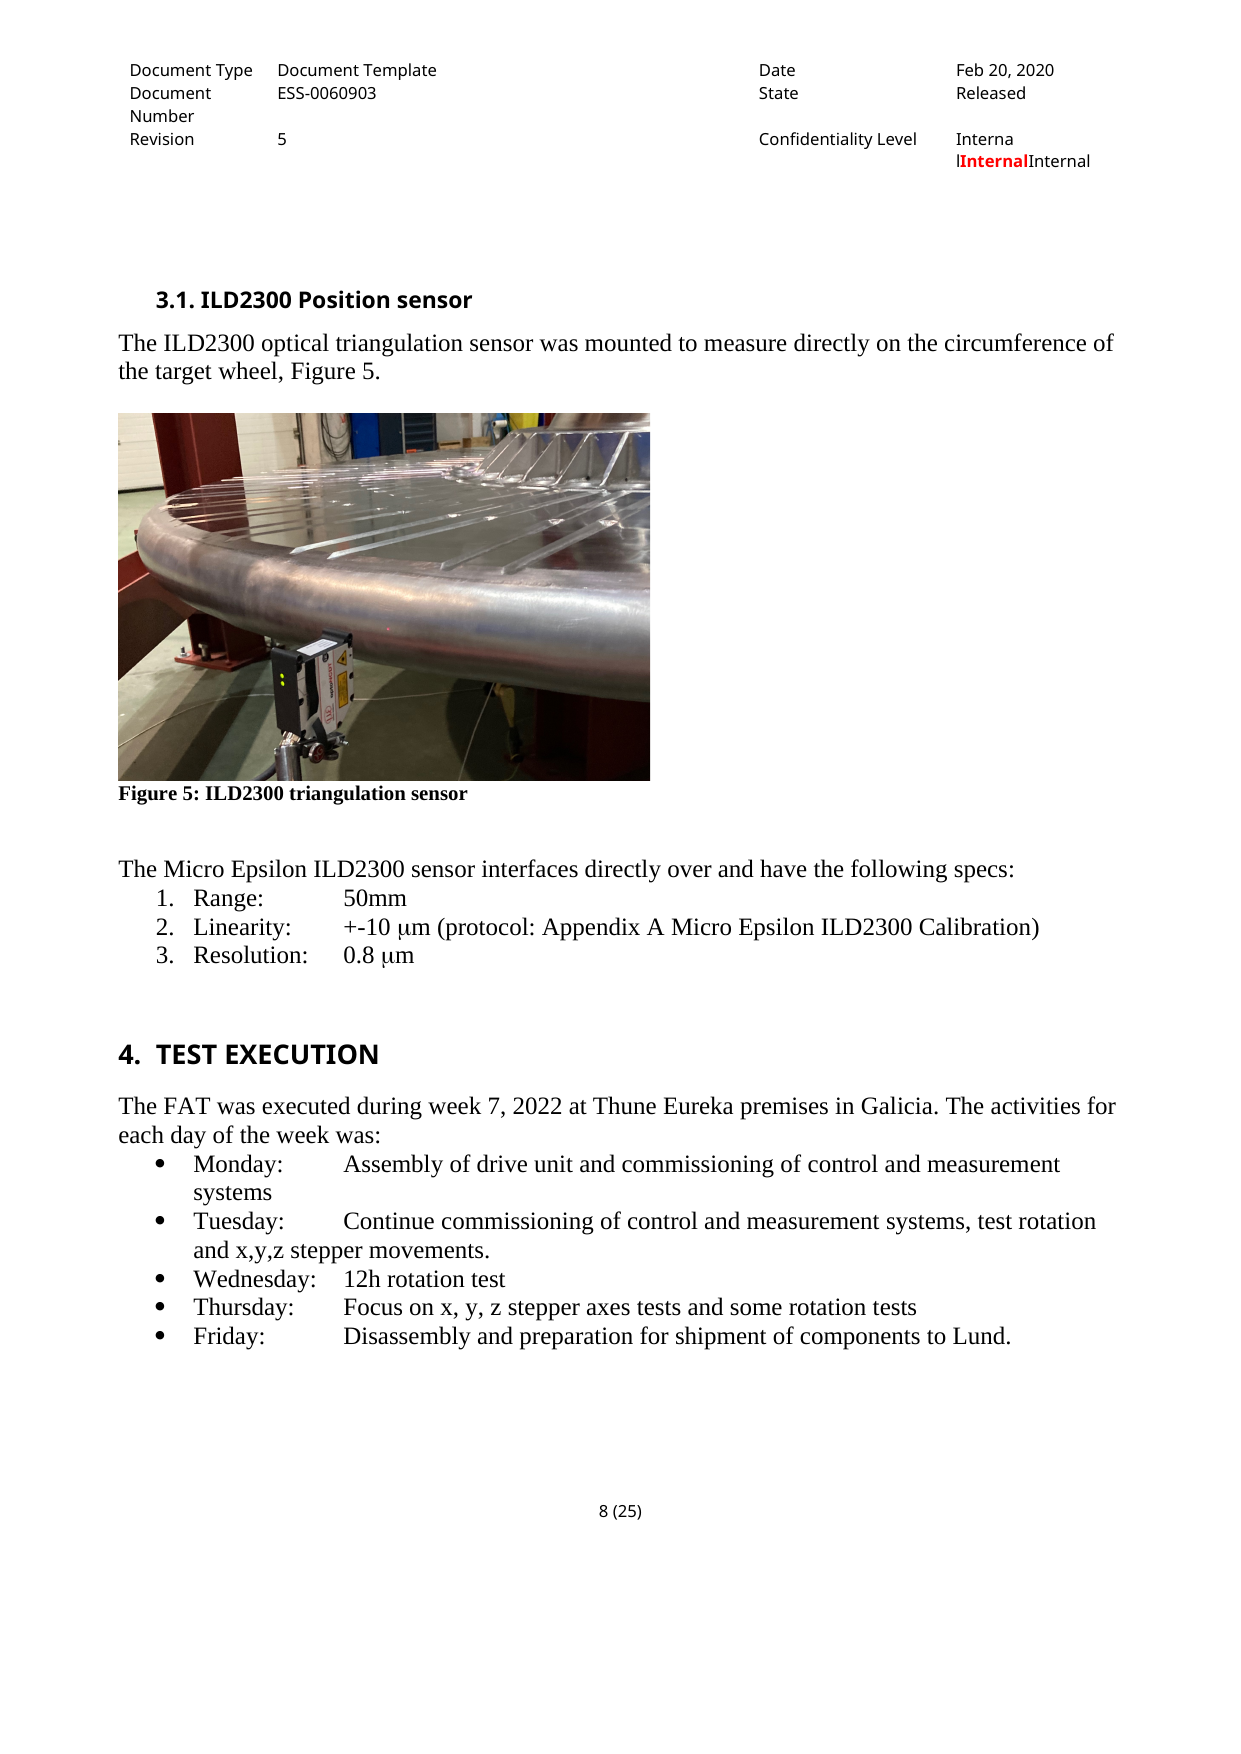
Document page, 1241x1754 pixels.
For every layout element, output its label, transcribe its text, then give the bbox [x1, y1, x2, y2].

list Friday: Disassembly and preparation for shipment of components to Lund. [156, 1321, 1122, 1350]
list Resolution: 0.8 m [156, 941, 1122, 969]
list Wednesday: 12h rotation test [156, 1264, 1122, 1292]
text The FAT was executed during week 7, 2022 at Thune Eureka premises in Galicia. The activities for each day of the week was: [118, 1091, 1122, 1149]
subtitle ILD2300 Position sensor [156, 284, 1122, 315]
list Thursday: Focus on x, y, z stepper axes tests and some rotation tests [156, 1292, 1122, 1321]
list Linearity: +-10 m (protocol: Appendix A Micro Epsilon ILD2300 Calibration) [156, 912, 1122, 941]
text The Micro Epsilon ILD2300 sensor interfaces directly over and have the following specs: [118, 854, 1122, 883]
list Monday: Assembly of drive unit and commissioning of control and measurement systems [156, 1149, 1122, 1206]
text The ILD2300 optical triangulation sensor was mounted to measure directly on the circumference of the target wheel, Figure 5. [118, 328, 1122, 385]
text Figure 5: ILD2300 triangulation sensor [118, 781, 1122, 805]
picture [118, 413, 651, 781]
list Range: 50mm [156, 883, 1122, 912]
list Tuesday: Continue commissioning of control and measurement systems, test rotation and x,y,z stepper movements. [156, 1206, 1122, 1264]
subtitle Test Execution [118, 1036, 1122, 1072]
